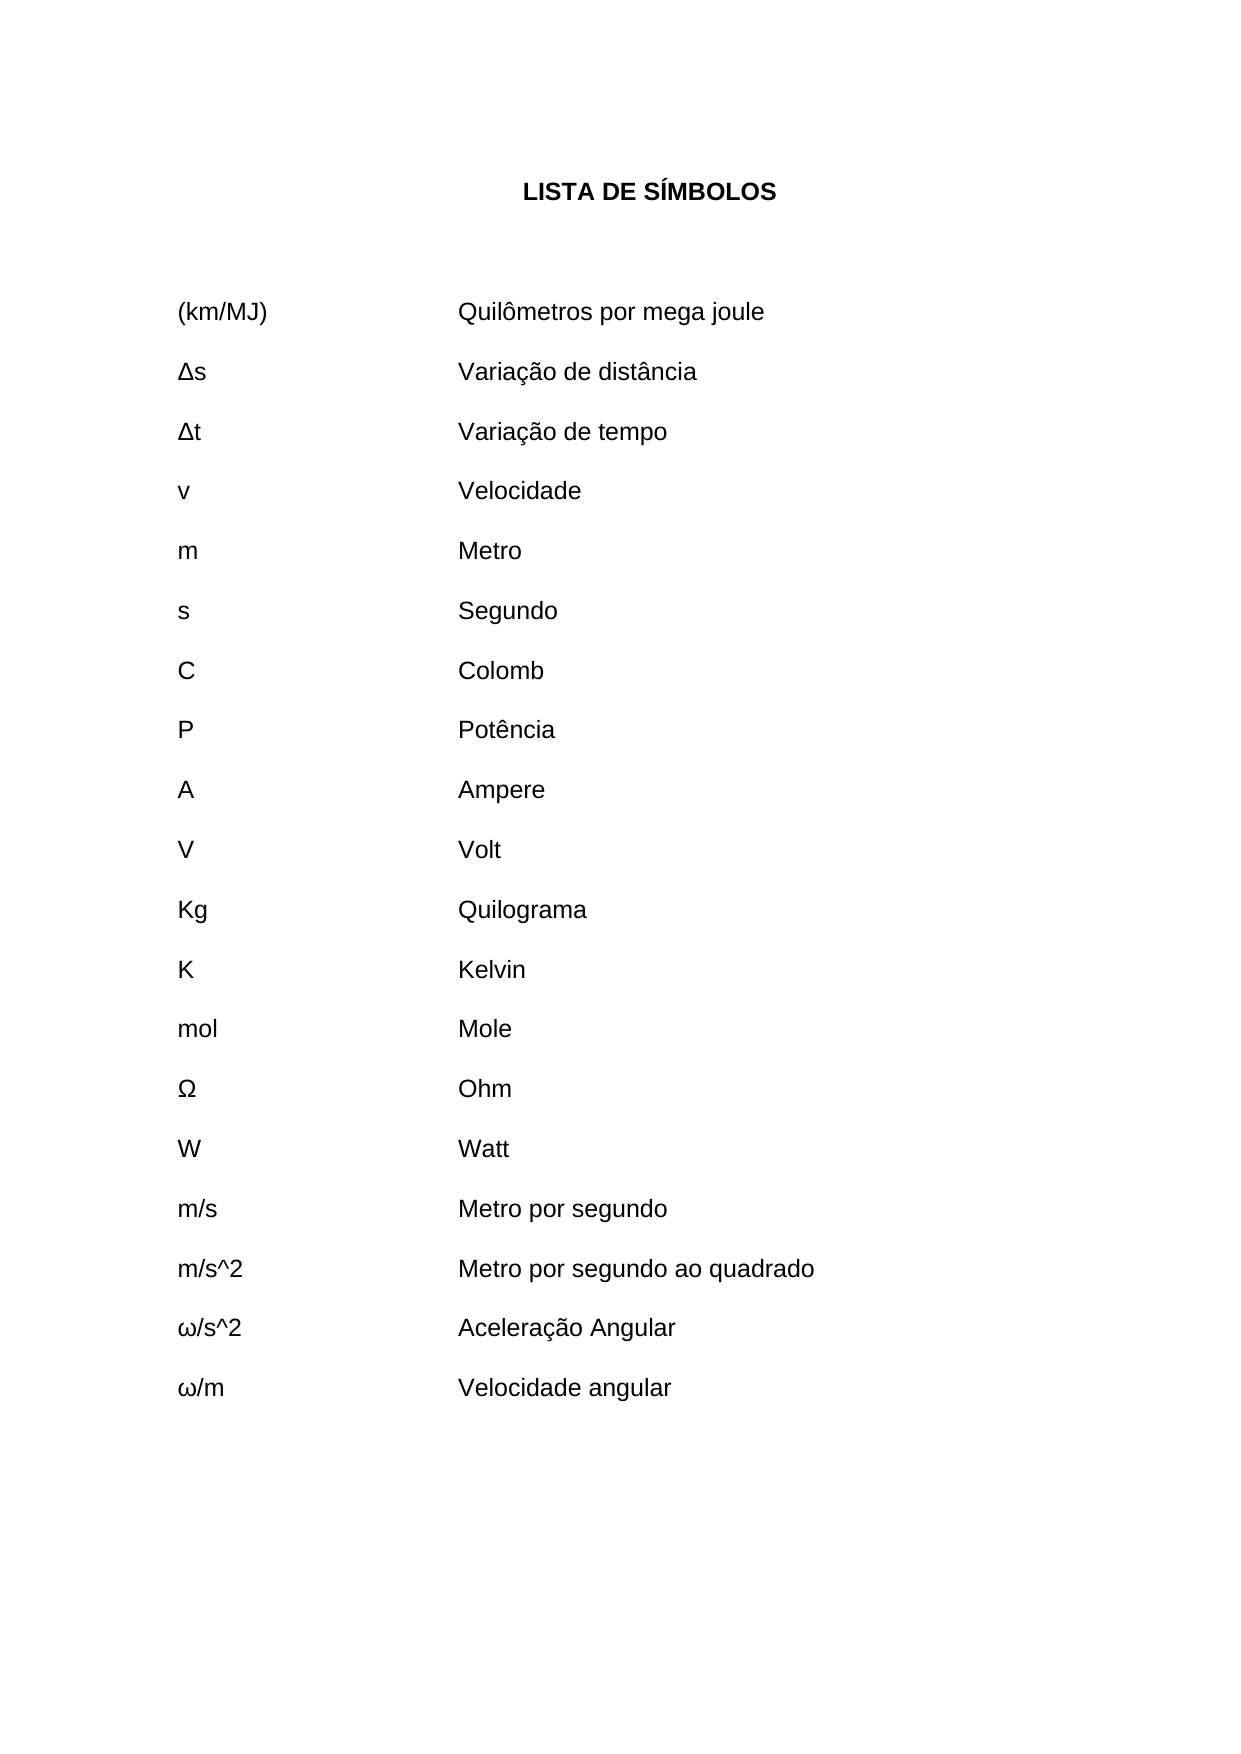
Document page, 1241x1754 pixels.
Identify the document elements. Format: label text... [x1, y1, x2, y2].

text W Watt [177, 1134, 1122, 1163]
text ω/s^2 Aceleração Angular [177, 1313, 1122, 1342]
text V Volt [177, 835, 1122, 864]
text s Segundo [177, 596, 1122, 624]
text LISTA DE SÍMBOLOS [177, 177, 1122, 206]
text Δt Variação de tempo [177, 416, 1122, 445]
text m Metro [177, 536, 1122, 565]
text P Potência [177, 715, 1122, 744]
text C Colomb [177, 656, 1122, 684]
text v Velocidade [177, 476, 1122, 505]
text m/s Metro por segundo [177, 1194, 1122, 1222]
text Δs Variação de distância [177, 357, 1122, 385]
text K Kelvin [177, 954, 1122, 983]
text (km/MJ) Quilômetros por mega joule [177, 297, 1122, 326]
text Kg Quilograma [177, 895, 1122, 923]
text A Ampere [177, 775, 1122, 804]
text m/s^2 Metro por segundo ao quadrado [177, 1253, 1122, 1282]
text Ω Ohm [177, 1074, 1122, 1103]
text mol Mole [177, 1014, 1122, 1043]
text ω/m Velocidade angular [177, 1373, 1122, 1402]
